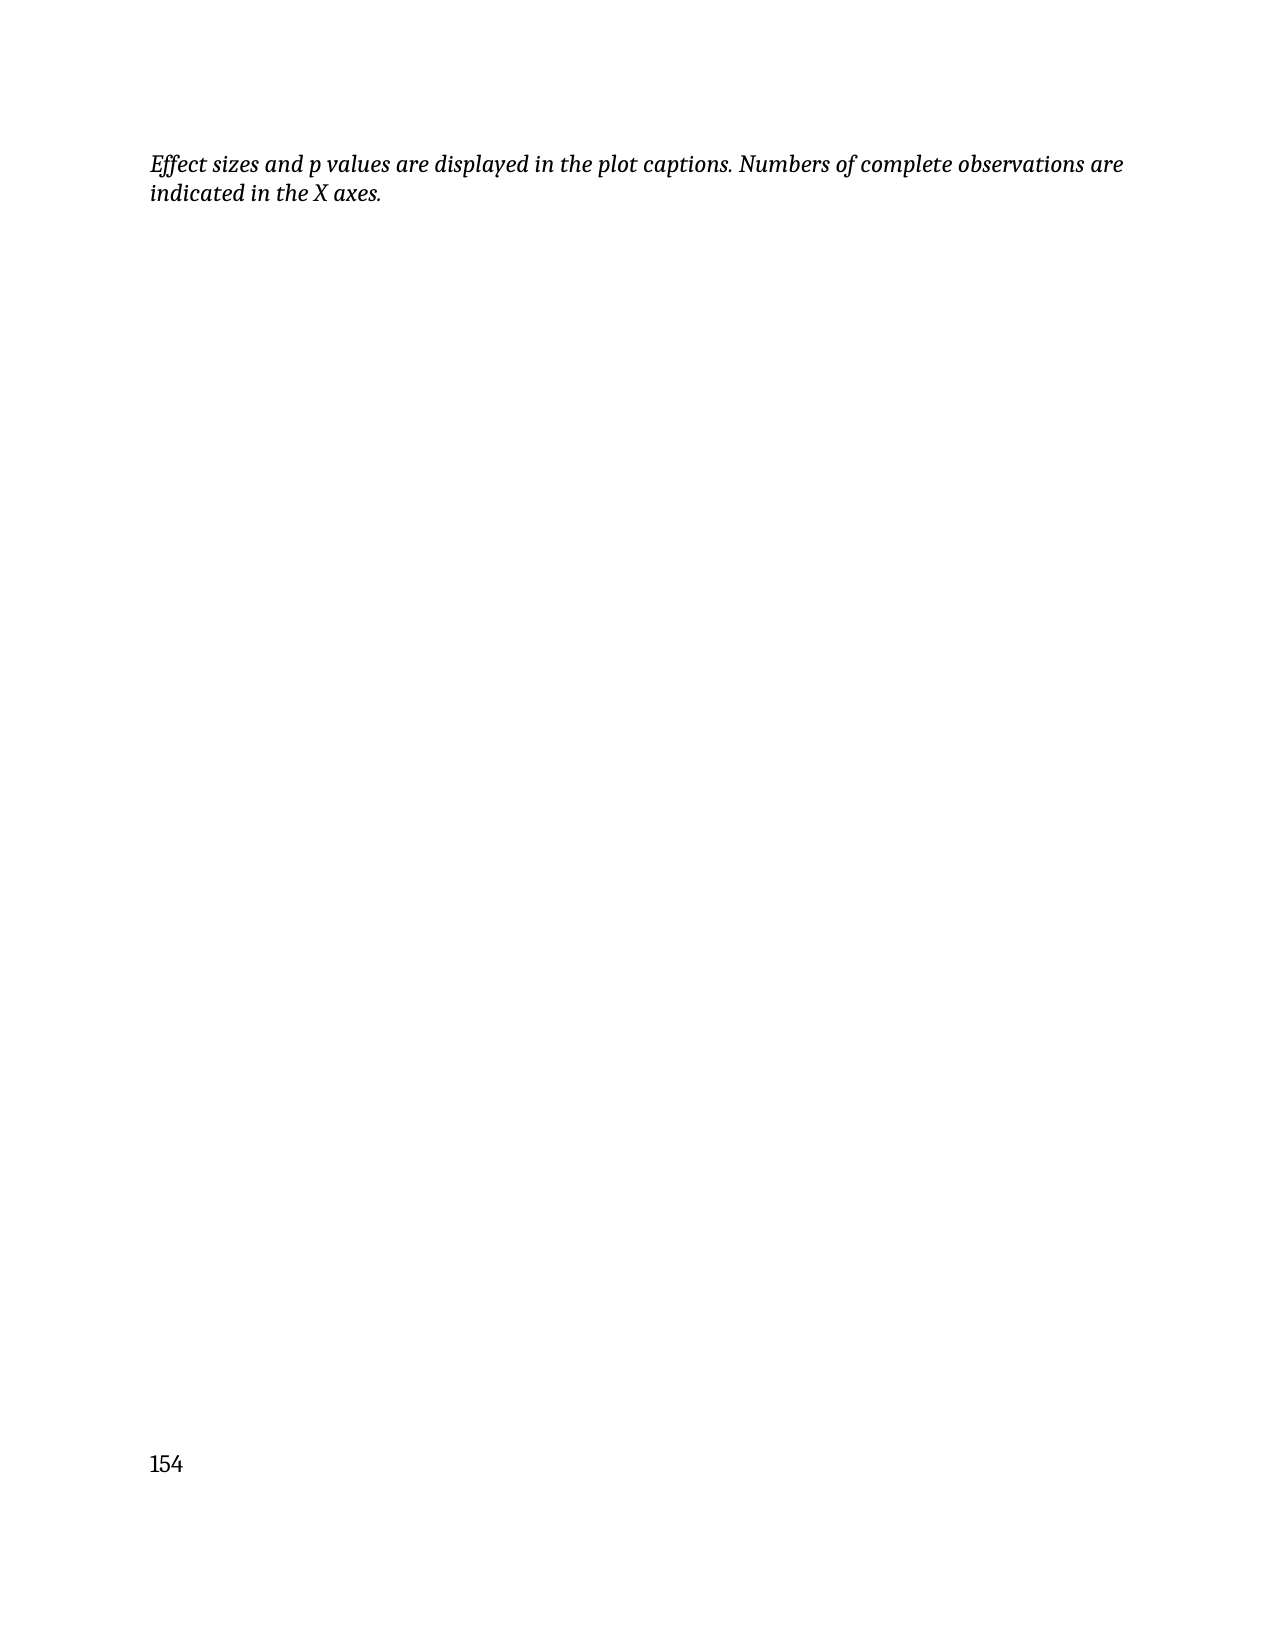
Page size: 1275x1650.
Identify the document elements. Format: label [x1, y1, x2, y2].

text [150, 150, 1125, 207]
